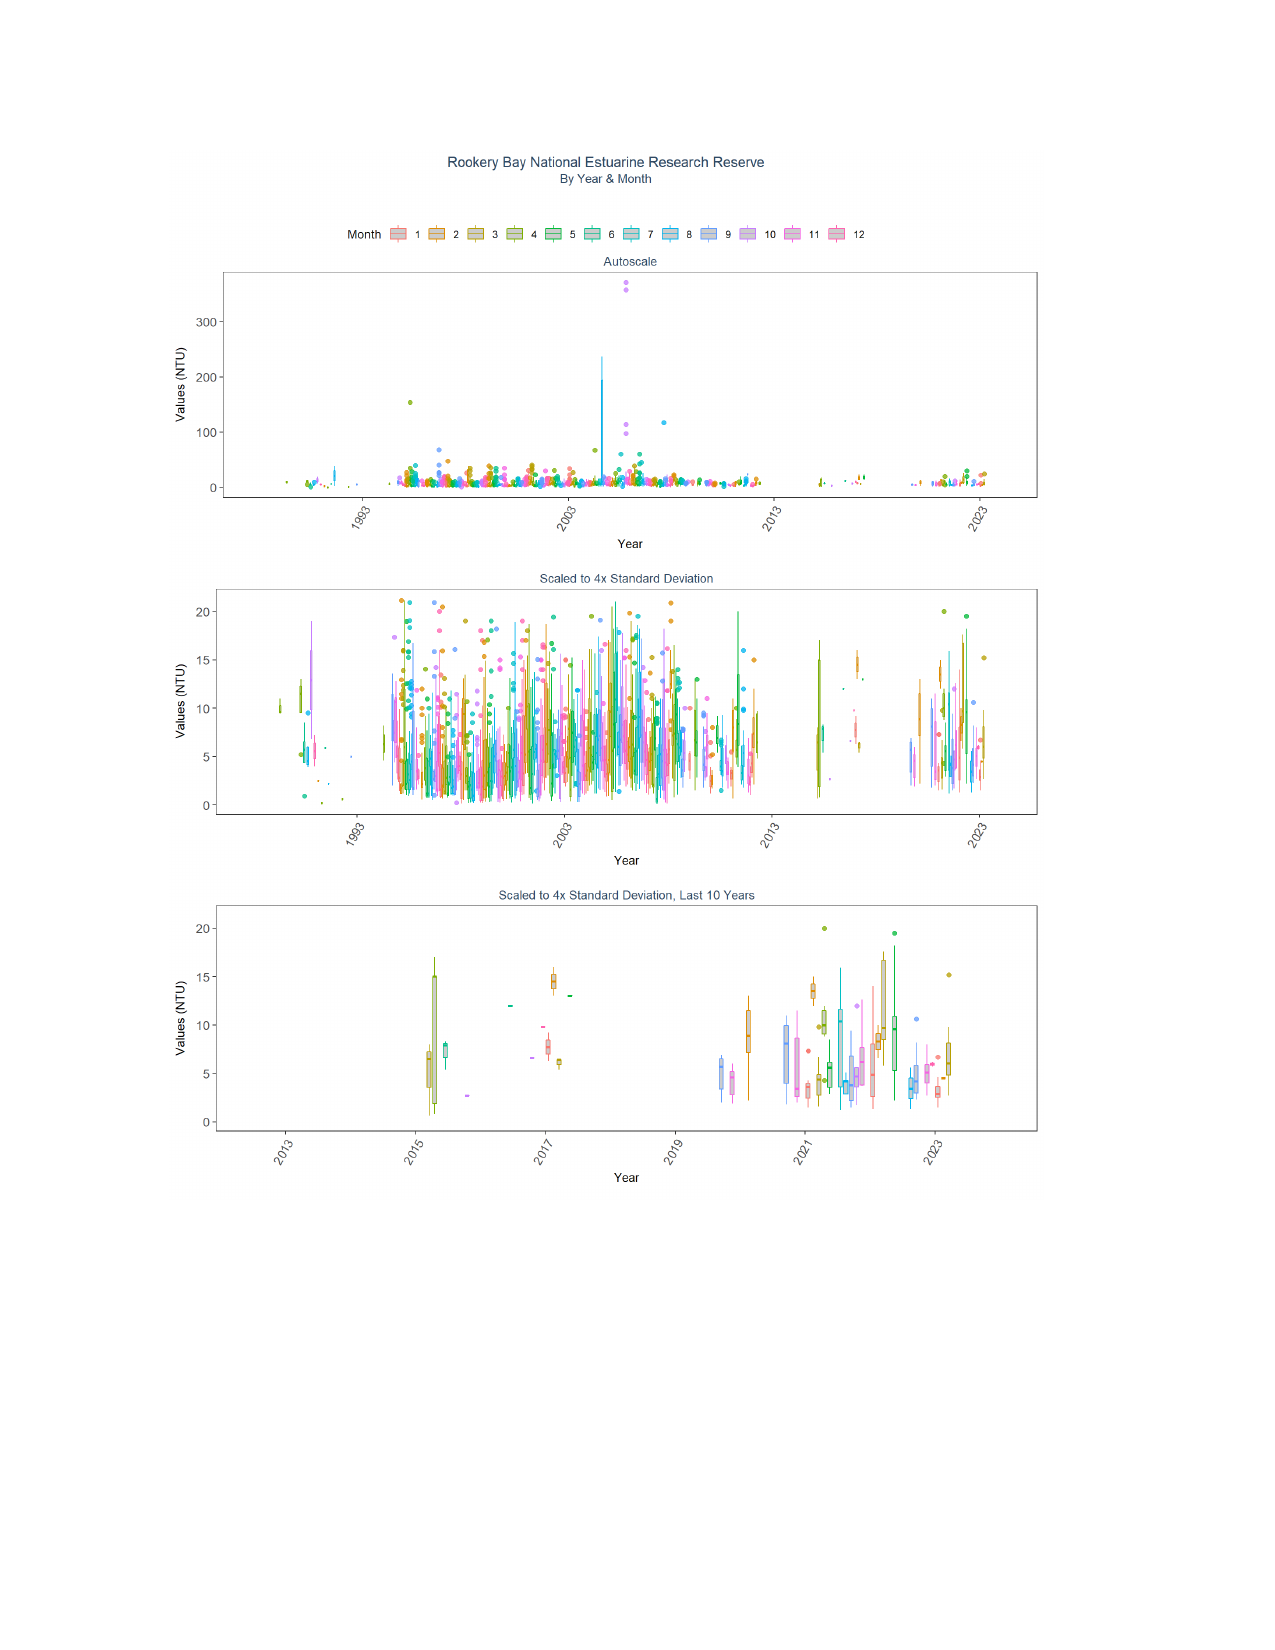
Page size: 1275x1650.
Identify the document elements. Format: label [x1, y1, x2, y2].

picture [168, 150, 1044, 1200]
